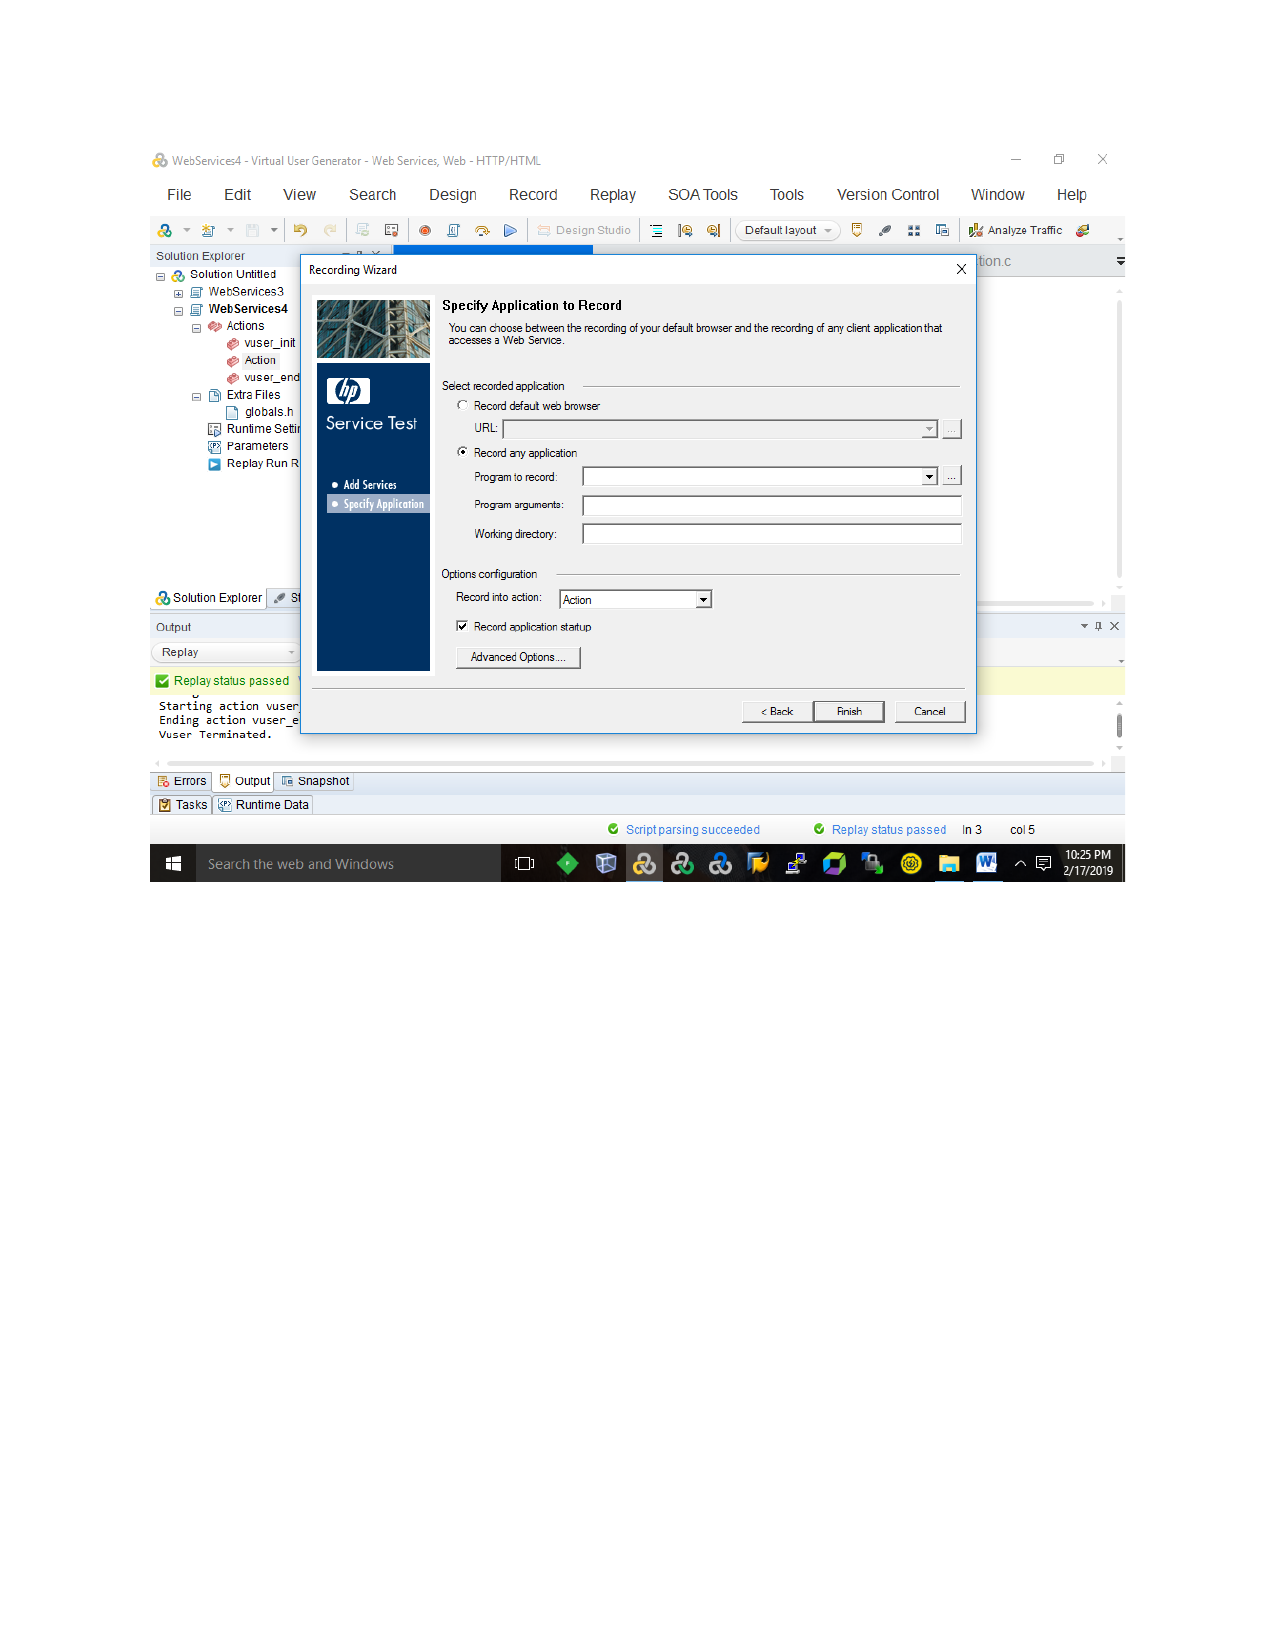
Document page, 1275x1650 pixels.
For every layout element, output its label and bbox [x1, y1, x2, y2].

picture [150, 150, 1125, 882]
